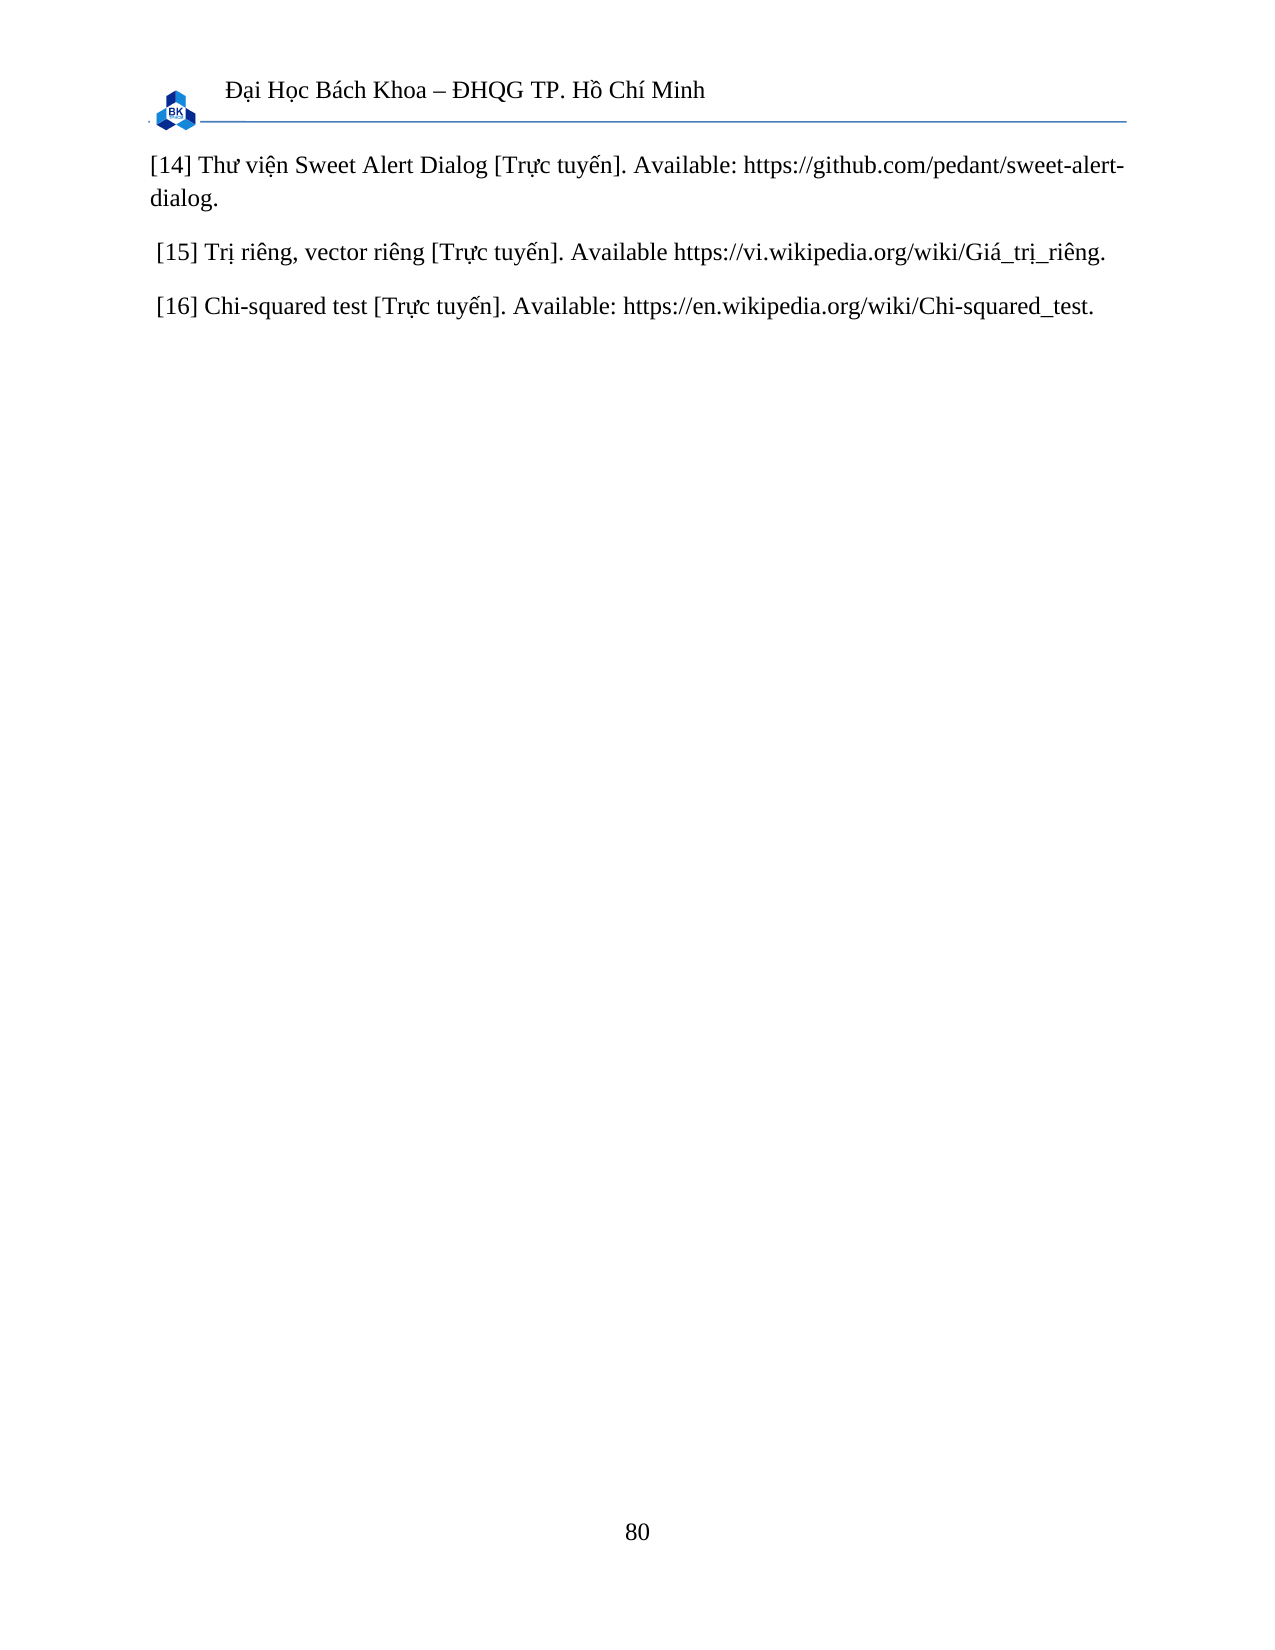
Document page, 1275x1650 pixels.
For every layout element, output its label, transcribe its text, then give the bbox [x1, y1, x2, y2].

text [16] Chi-squared test [Trực tuyến]. Available: https://en.wikipedia.org/wiki/Chi-squared_test. [150, 291, 1125, 319]
text [15] Trị riêng, vector riêng [Trực tuyến]. Available https://vi.wikipedia.org/wiki/Giá_trị_riêng. [150, 237, 1125, 266]
text [14] Thư viện Sweet Alert Dialog [Trực tuyến]. Available: https://github.com/pedant/sweet-alert-dialog. [150, 150, 1125, 212]
picture [150, 87, 200, 138]
